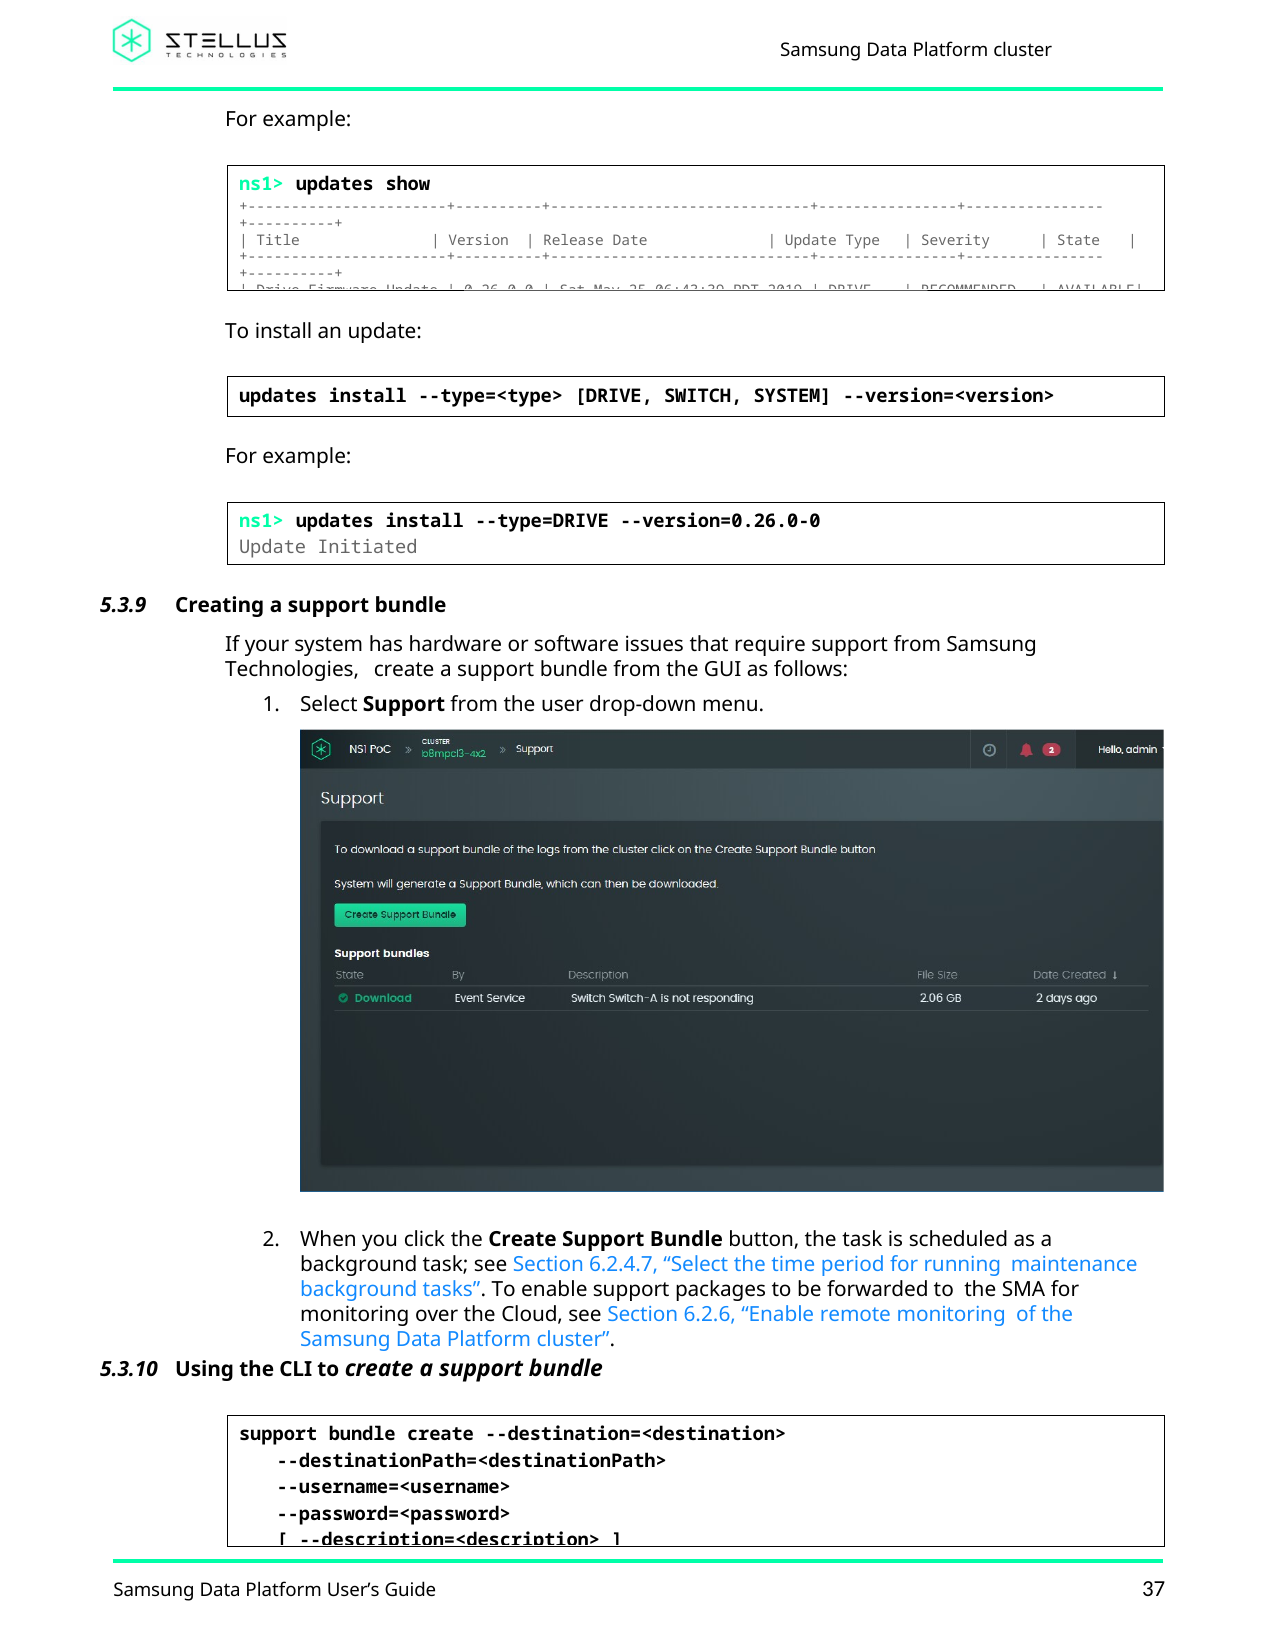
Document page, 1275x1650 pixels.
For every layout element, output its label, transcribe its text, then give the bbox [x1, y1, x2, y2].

text For example: [225, 104, 1175, 133]
picture [300, 729, 1164, 1192]
subtitle Creating a support bundle [100, 590, 1175, 619]
list When you click the Create Support Bundle button, the task is scheduled as a background task; see Section 6.2.4.7, “Select the time period for running maintenance background tasks”. To enable support packages to be forwarded to the SMA for monitoring over the Cloud, see Section 6.2.6, “Enable remote monitoring of the Samsung Data Platform cluster”. [262, 1227, 1151, 1352]
subtitle Using the CLI to create a support bundle [100, 1352, 1175, 1383]
text If your system has hardware or software issues that require support from Samsung Technologies, create a support bundle from the GUI as follows: [225, 632, 1156, 682]
picture [112, 16, 287, 65]
text For example: [225, 441, 1175, 470]
list Select Support from the user drop-down menu. [262, 689, 1175, 717]
text To install an update: [225, 316, 1175, 344]
